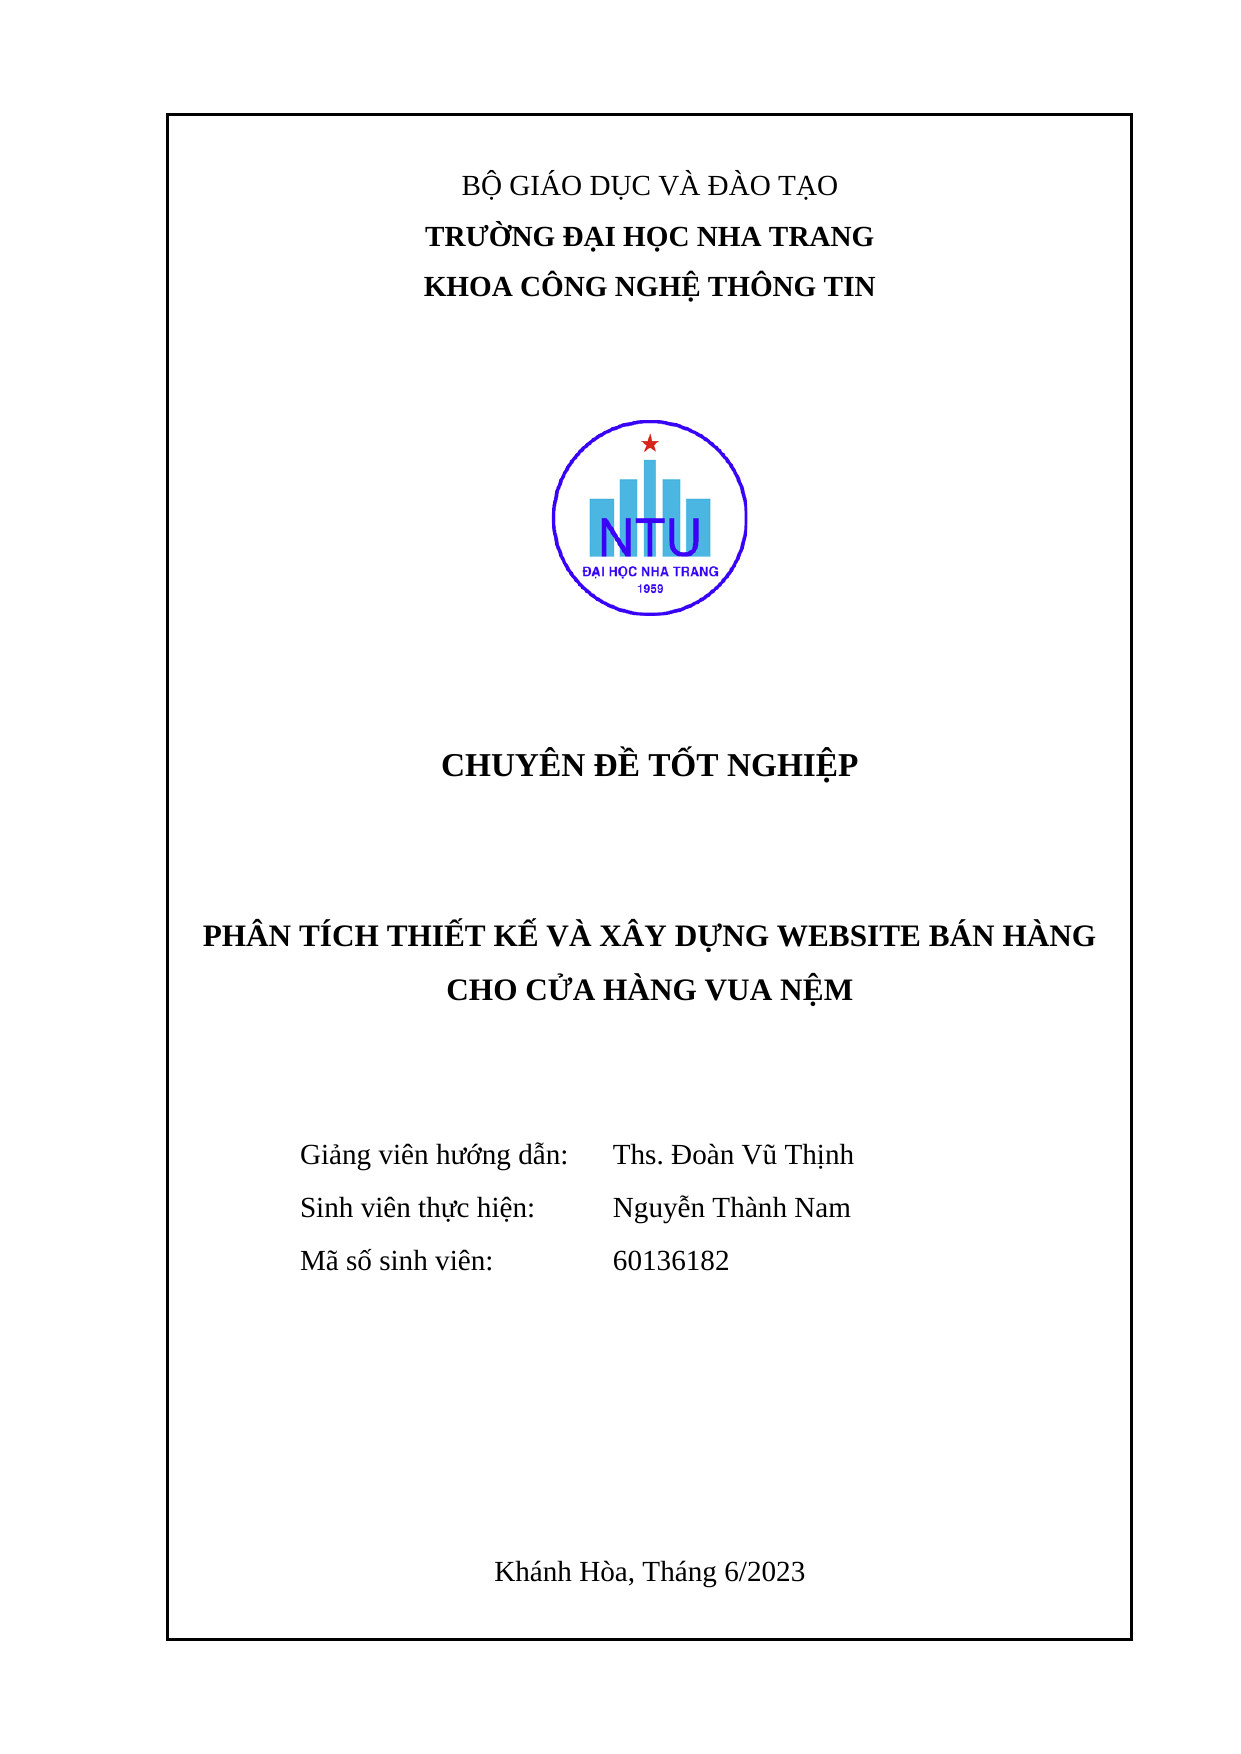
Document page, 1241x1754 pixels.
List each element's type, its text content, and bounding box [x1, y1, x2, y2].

table_cell 60136182 [601, 1238, 1011, 1295]
table_cell Nguyễn Thành Nam [601, 1190, 1011, 1238]
table_header Ths. Đoàn Vũ Thịnh [601, 1133, 1011, 1190]
table_cell Mã số sinh viên: [289, 1238, 601, 1295]
text KHOA CÔNG NGHỆ THÔNG TIN [177, 269, 1122, 303]
table_header Giảng viên hướng dẫn: [289, 1133, 601, 1190]
text Khánh Hòa, Tháng 6/2023 [177, 1554, 1122, 1588]
table_cell Sinh viên thực hiện: [289, 1190, 601, 1238]
text BỘ GIÁO DỤC VÀ ĐÀO TẠO [177, 168, 1122, 202]
picture [551, 420, 748, 616]
text CHUYÊN ĐỀ TỐT NGHIỆP [177, 745, 1122, 783]
text TRƯỜNG ĐẠI HỌC NHA TRANG [177, 219, 1122, 252]
text PHÂN TÍCH THIẾT KẾ VÀ XÂY DỰNG WEBSITE BÁN HÀNG CHO CỬA HÀNG VUA NỆM [177, 917, 1122, 1007]
